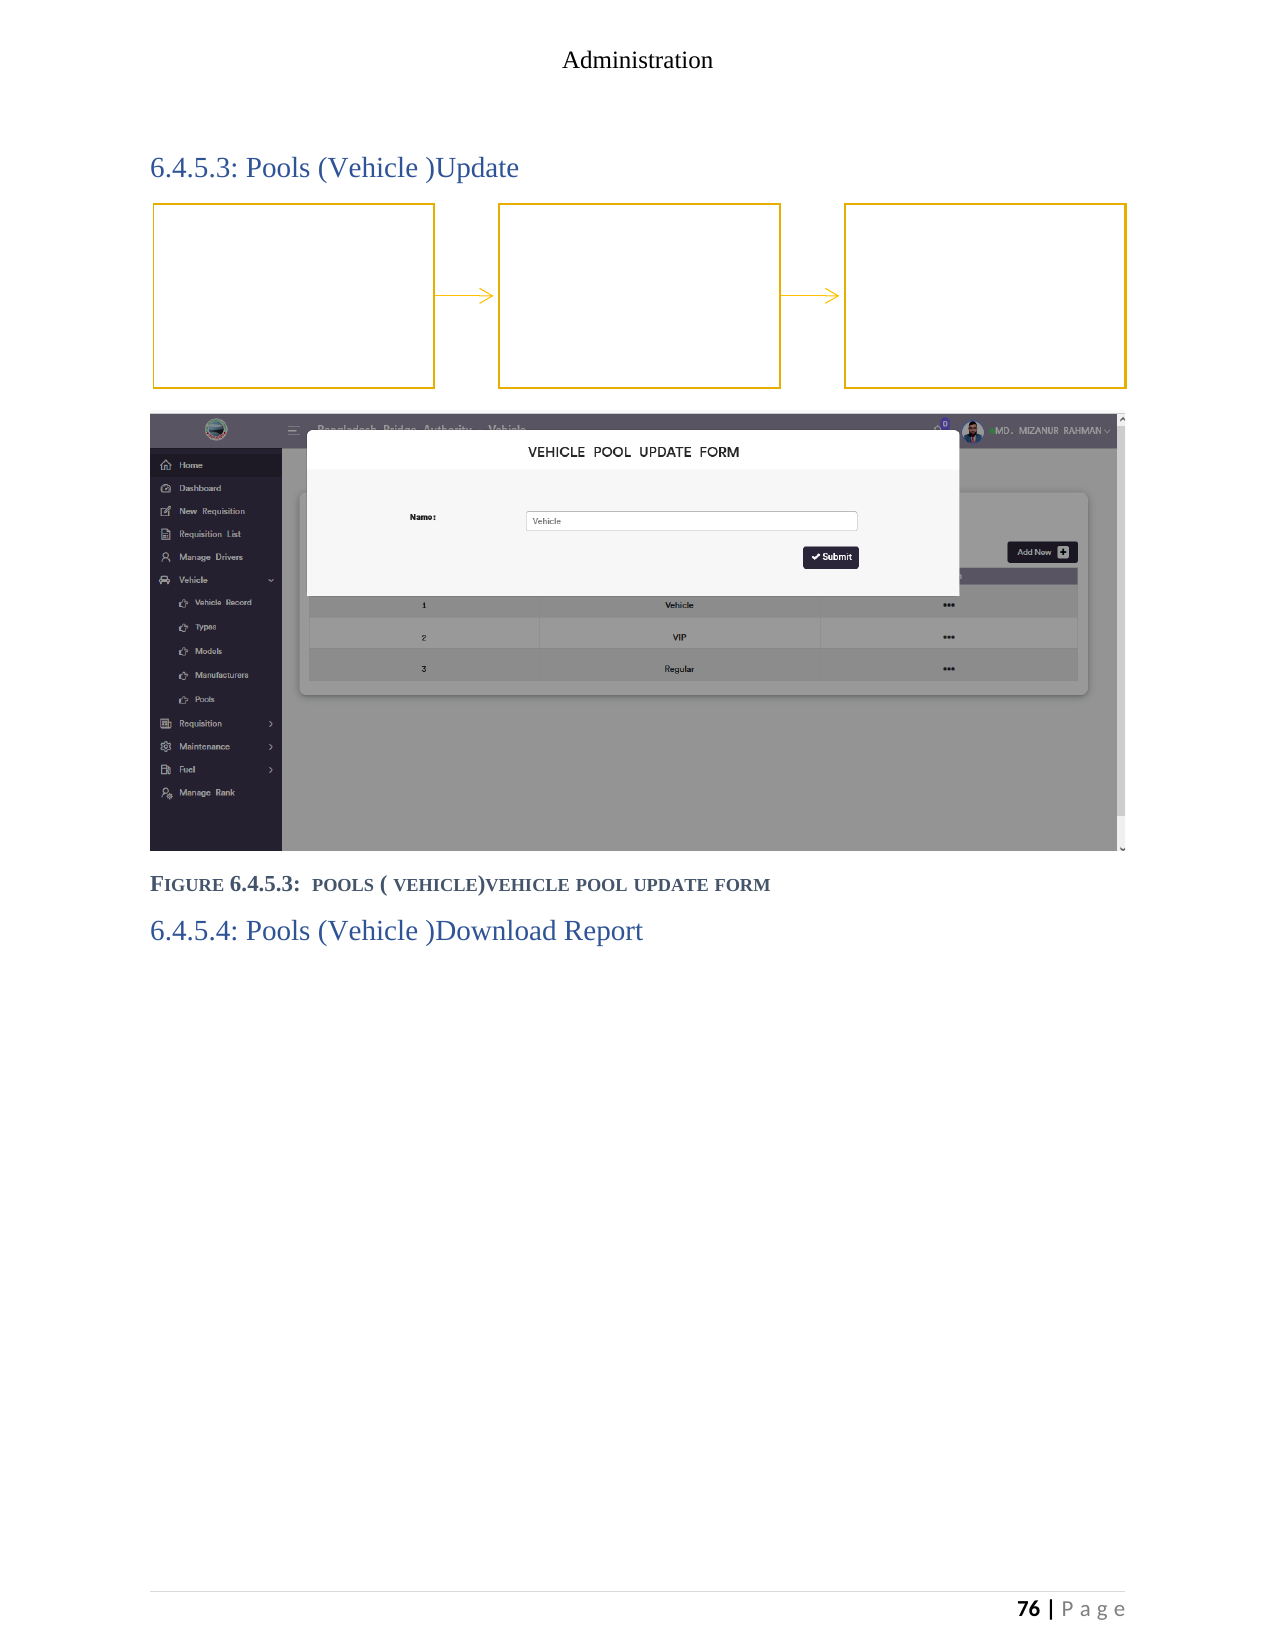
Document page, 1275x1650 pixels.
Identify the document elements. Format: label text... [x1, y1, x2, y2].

subtitle 6.4.5.4: Pools (Vehicle )Download Report [150, 913, 1125, 946]
subtitle 6.4.5.3: Pools (Vehicle )Update [150, 150, 1125, 183]
picture [150, 410, 1125, 851]
text Figure 6.4.5.3: pools ( vehicle)vehicle pool update form [150, 870, 1125, 896]
